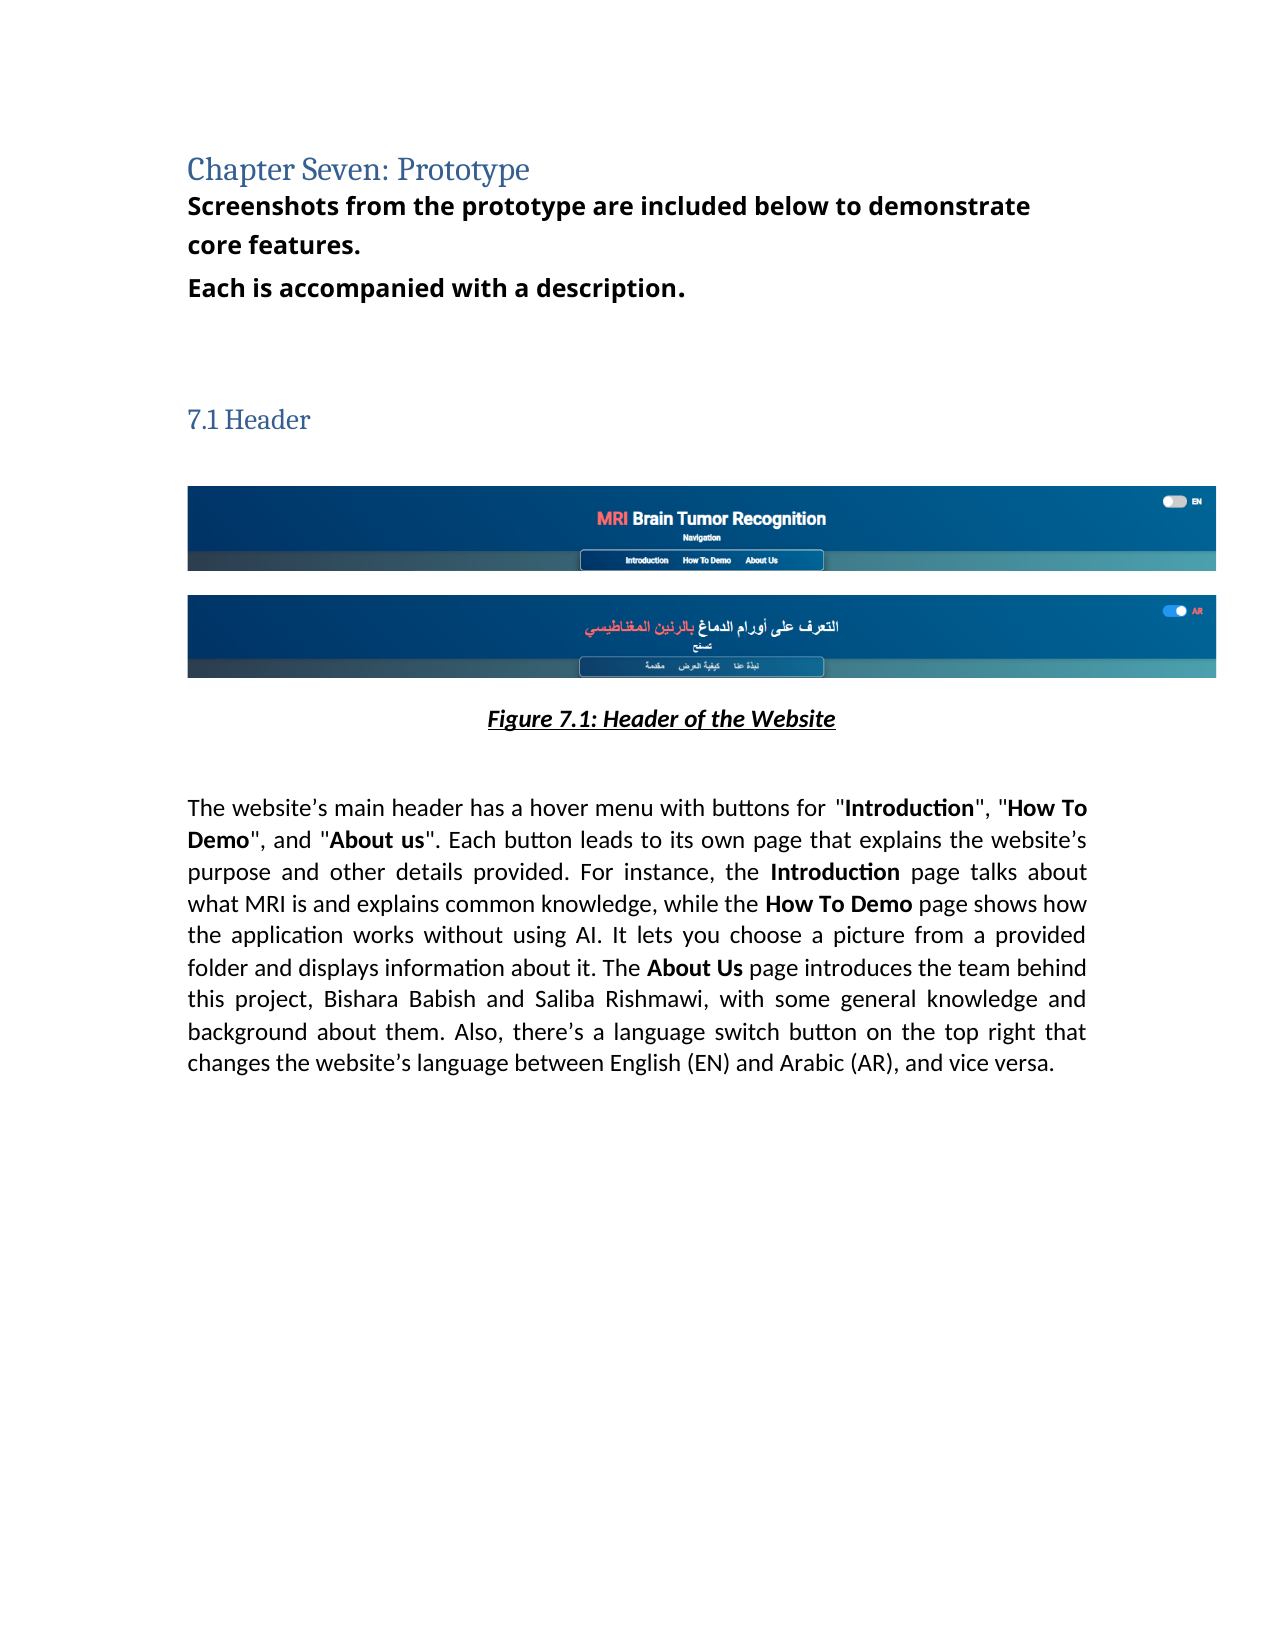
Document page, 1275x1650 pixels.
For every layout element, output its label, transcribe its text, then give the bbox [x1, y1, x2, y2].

picture [1163, 606, 1187, 616]
subtitle Chapter Seven: Prototype [187, 150, 1087, 188]
text The website’s main header has a hover menu with buttons for "Introduction", "How To Demo", and "About us". Each button leads to its own page that explains the website’s purpose and other details provided. For instance, the Introduction page talks about what MRI is and explains common knowledge, while the How To Demo page shows how the application works without using AI. It lets you choose a picture from a provided folder and displays information about it. The About Us page introduces the team behind this project, Bishara Babish and Saliba Rishmawi, with some general knowledge and background about them. Also, there’s a language switch button on the top right that changes the website’s language between English (EN) and Arabic (AR), and vice versa. [187, 792, 1087, 1078]
picture [1194, 608, 1202, 614]
picture [1192, 499, 1202, 504]
picture [187, 486, 1217, 571]
text Screenshots from the prototype are included below to demonstrate core features. [187, 188, 1087, 262]
text Each is accompanied with a description. [187, 267, 1087, 306]
subtitle 7.1 Header [187, 403, 1087, 437]
text Figure 7.1: Header of the Website [487, 703, 1087, 733]
picture [1164, 496, 1186, 507]
picture [187, 595, 1217, 678]
